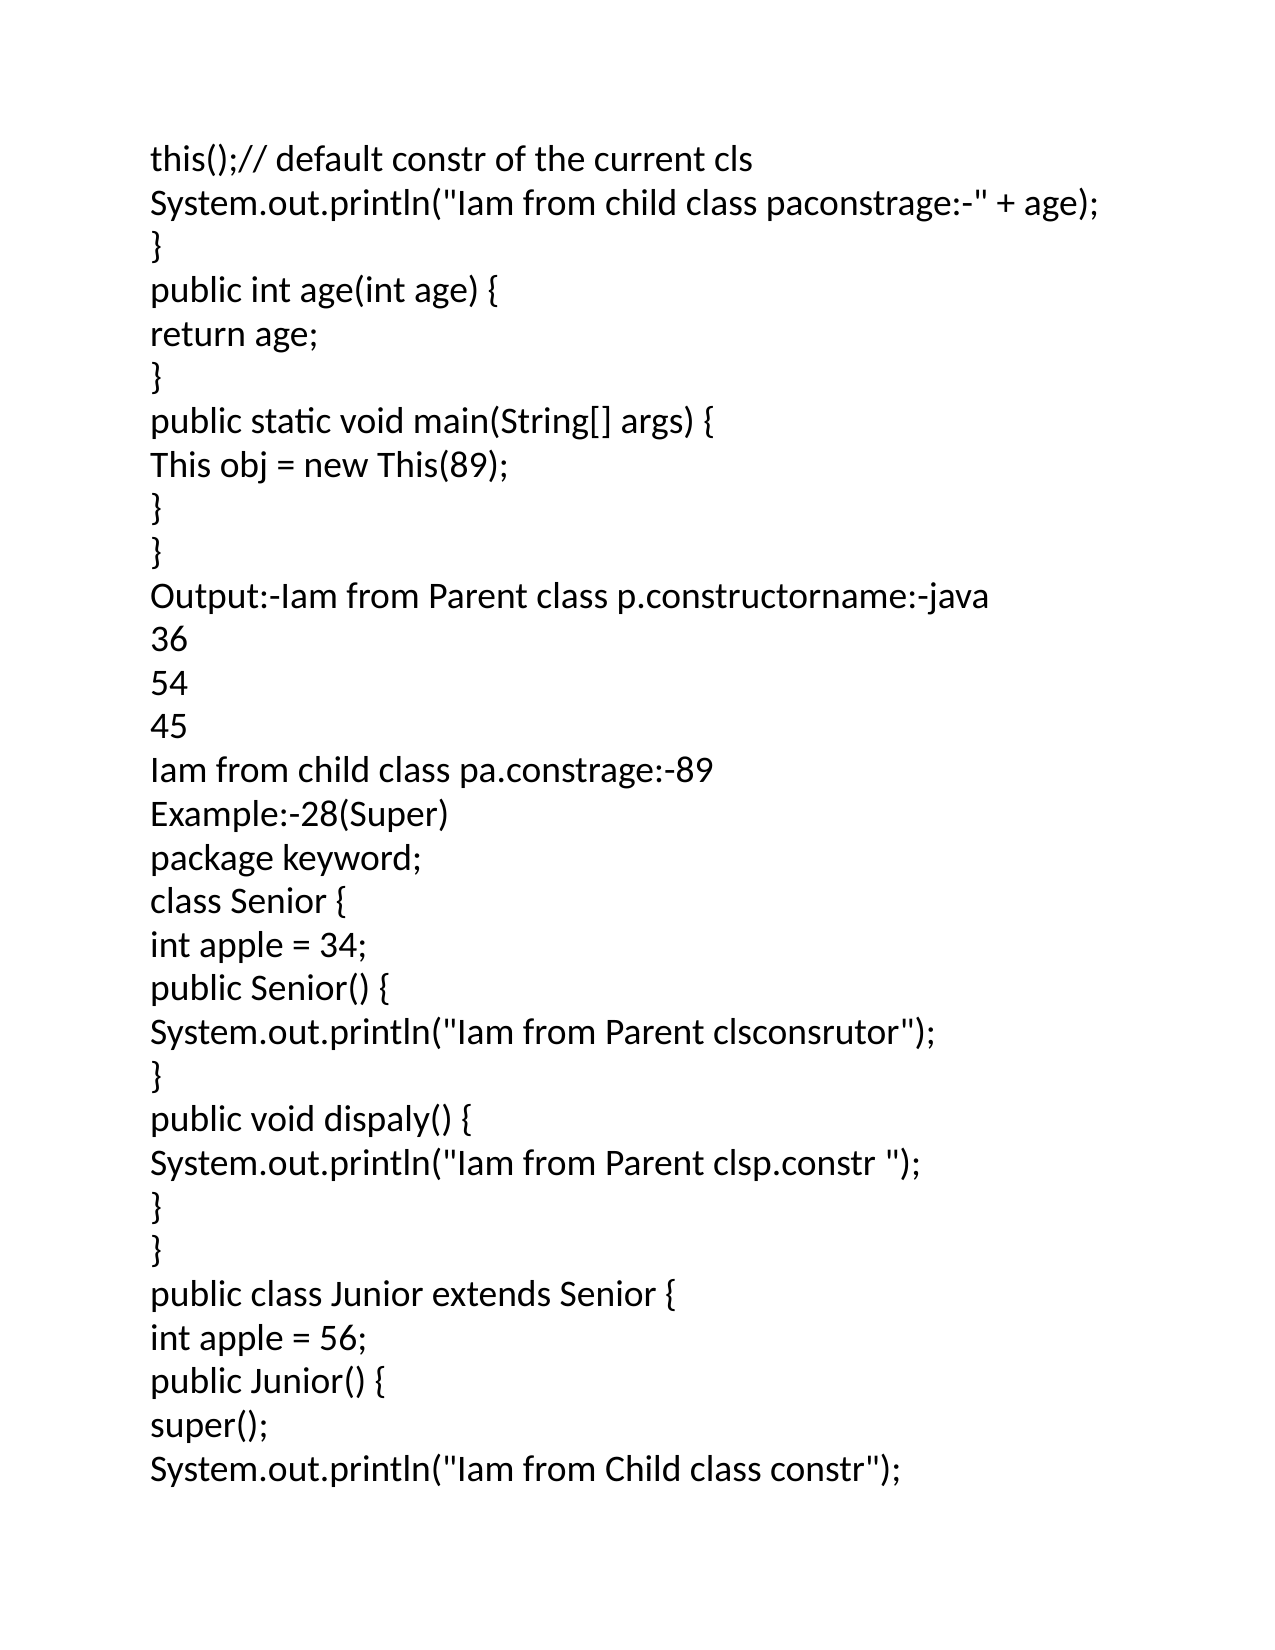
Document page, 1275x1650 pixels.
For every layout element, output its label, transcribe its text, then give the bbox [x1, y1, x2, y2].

text int apple = 56; [150, 1328, 1125, 1355]
text System.out.println("Iam from Child class constr"); [150, 1459, 437, 1486]
text 45 [150, 717, 1125, 744]
text Output:-Iam from Parent class p.constructorname:-java [150, 586, 1125, 613]
text class Senior { [150, 892, 1125, 919]
text 36 [150, 630, 1125, 657]
text } [156, 1197, 1125, 1224]
text this();// default constr of the current cls [150, 150, 1125, 177]
text } [156, 1067, 1125, 1093]
text public Senior() { [150, 979, 1125, 1006]
text System.out.println("Iam from Child class constr"); [883, 1459, 1125, 1486]
text } [150, 543, 1125, 570]
text } [150, 1241, 1125, 1268]
text System.out.println("Iam from Parent clsconsrutor"); [150, 1023, 1125, 1050]
text public Junior() { [150, 1372, 1125, 1399]
text } [150, 368, 1125, 395]
text This obj = new This(89); [491, 456, 1125, 482]
text System.out.println("Iam from Parent clsp.constr "); [150, 1154, 1125, 1181]
text 54 [150, 674, 1125, 701]
text return age; [150, 324, 1125, 352]
text public void dispaly() { [150, 1110, 1125, 1137]
text package keyword; [150, 848, 1125, 875]
text public static void main(String[] args) { [150, 412, 1125, 439]
text Example:-28(Super) [150, 805, 1125, 832]
text System.out.println("Iam from Child class constr"); [436, 1459, 885, 1486]
text } [150, 499, 1125, 526]
text System.out.println("Iam from child class paconstrage:-" + age); [150, 194, 1125, 221]
text super(); [150, 1416, 1125, 1443]
text public int age(int age) { [150, 281, 1125, 308]
text int apple = 34; [150, 936, 1125, 963]
text public class Junior extends Senior { [150, 1285, 1125, 1312]
text Iam from child class pa.constrage:-89 [150, 761, 1125, 788]
text } [150, 237, 1125, 264]
text This obj = new This(89); [150, 456, 445, 482]
